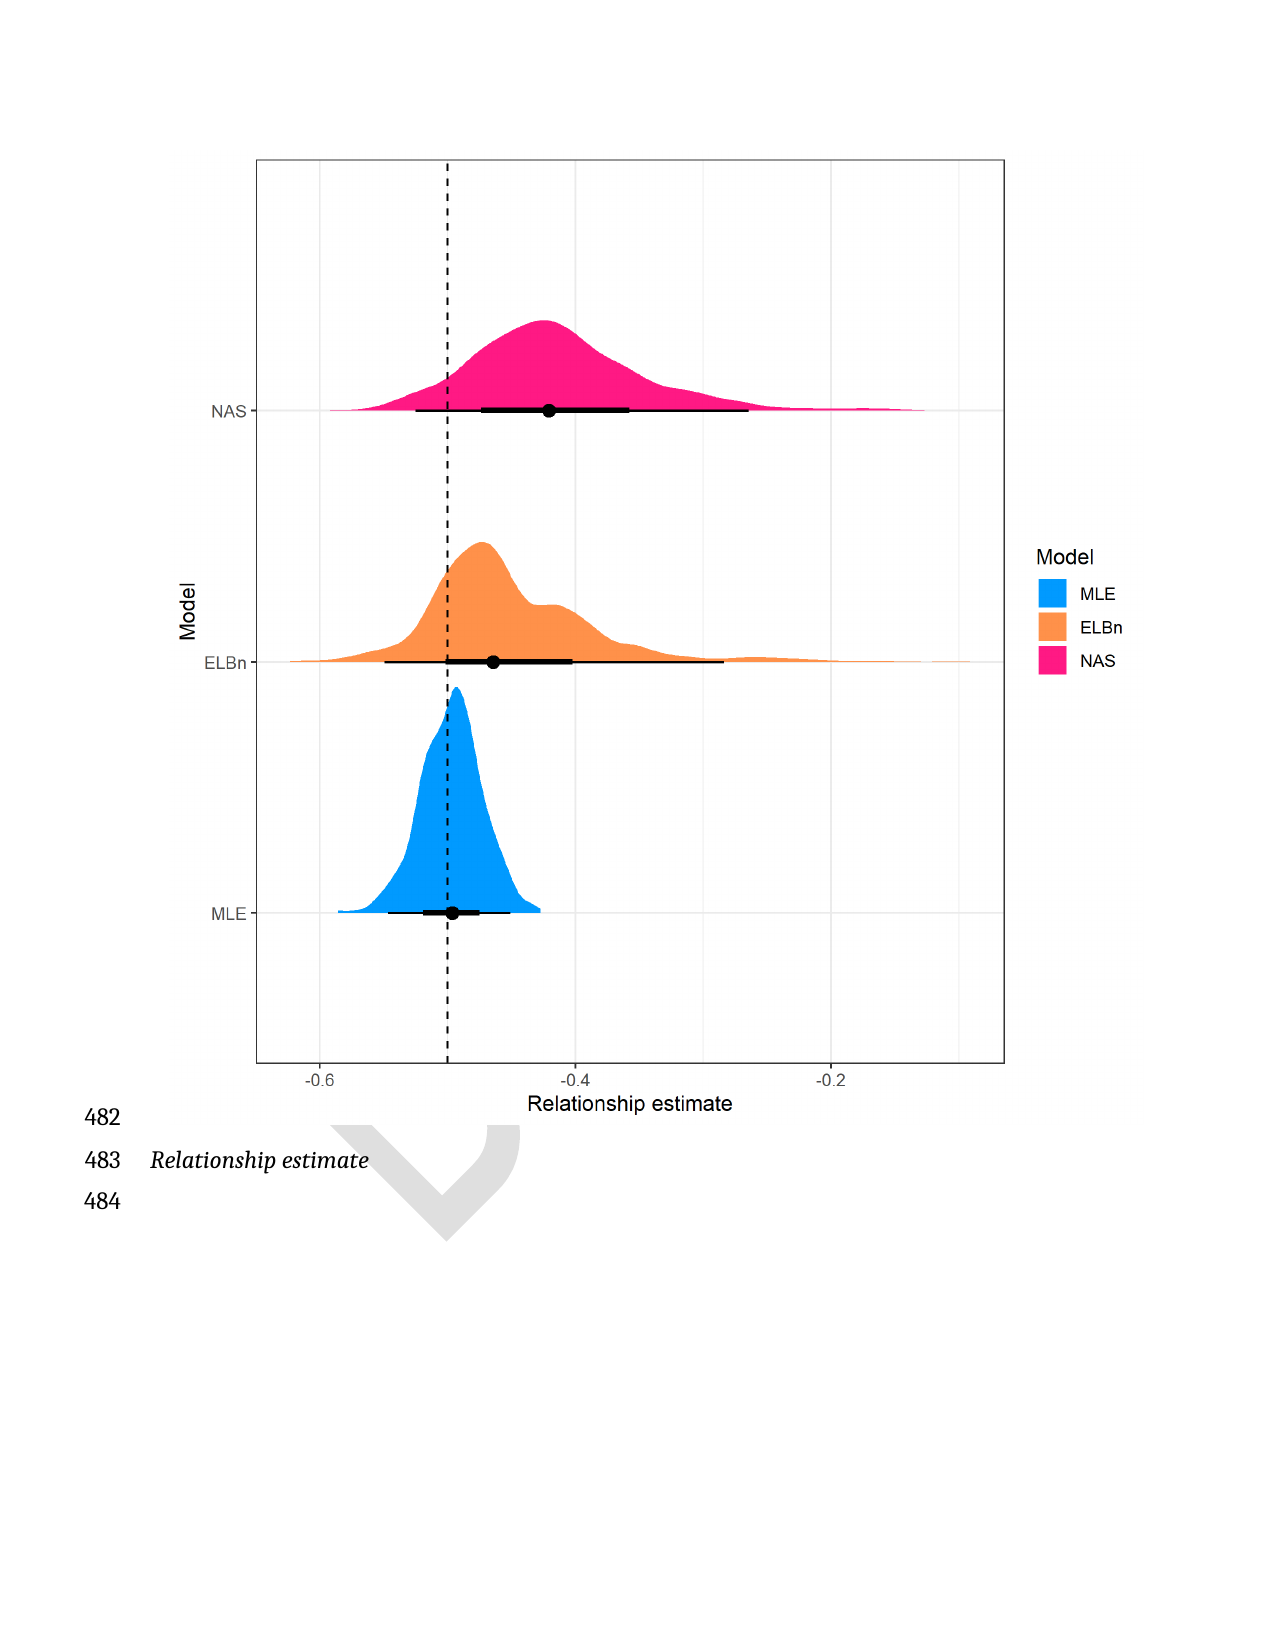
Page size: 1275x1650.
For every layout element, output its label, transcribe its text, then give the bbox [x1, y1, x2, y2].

text Relationship estimate [150, 1146, 1125, 1174]
picture [168, 150, 1144, 1125]
